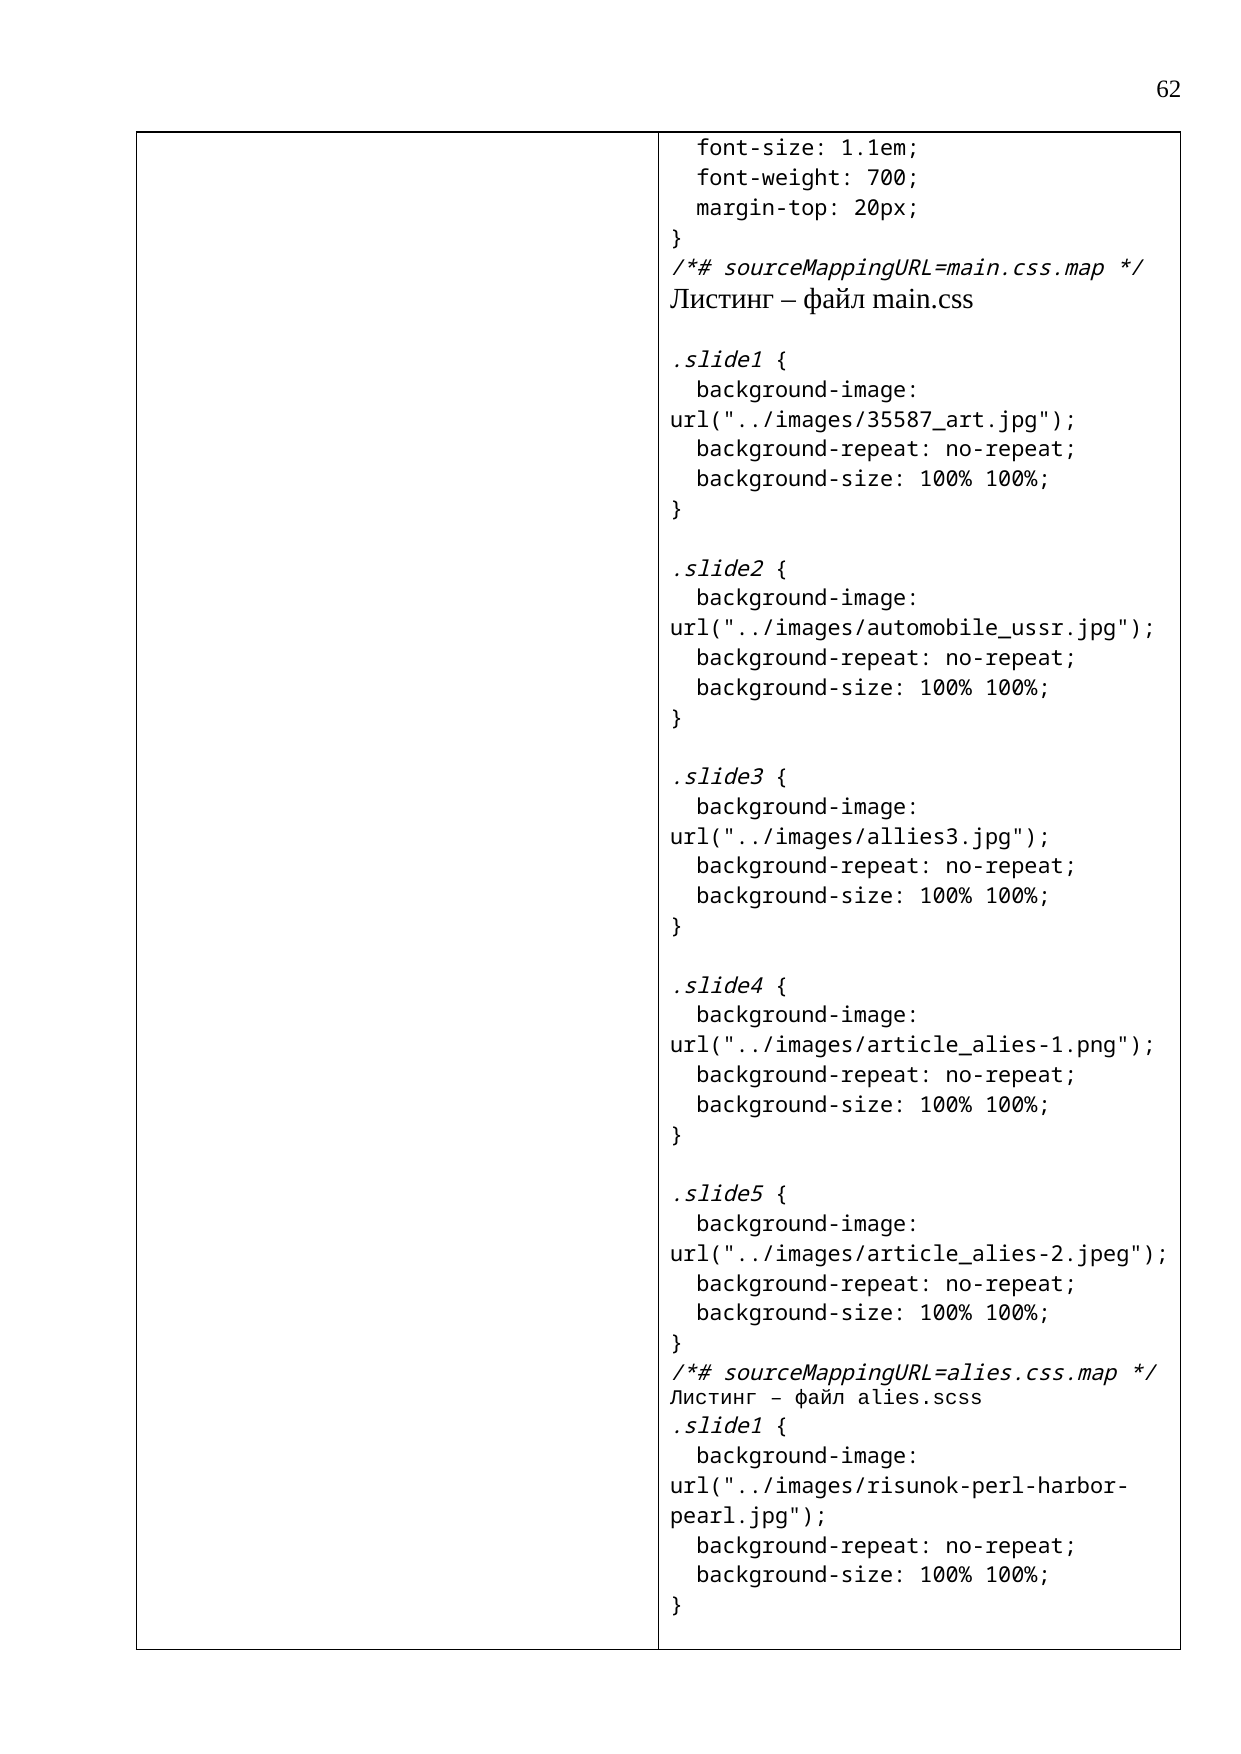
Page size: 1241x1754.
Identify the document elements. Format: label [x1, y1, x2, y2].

table_header [137, 133, 658, 1649]
table_header [659, 133, 1180, 1649]
